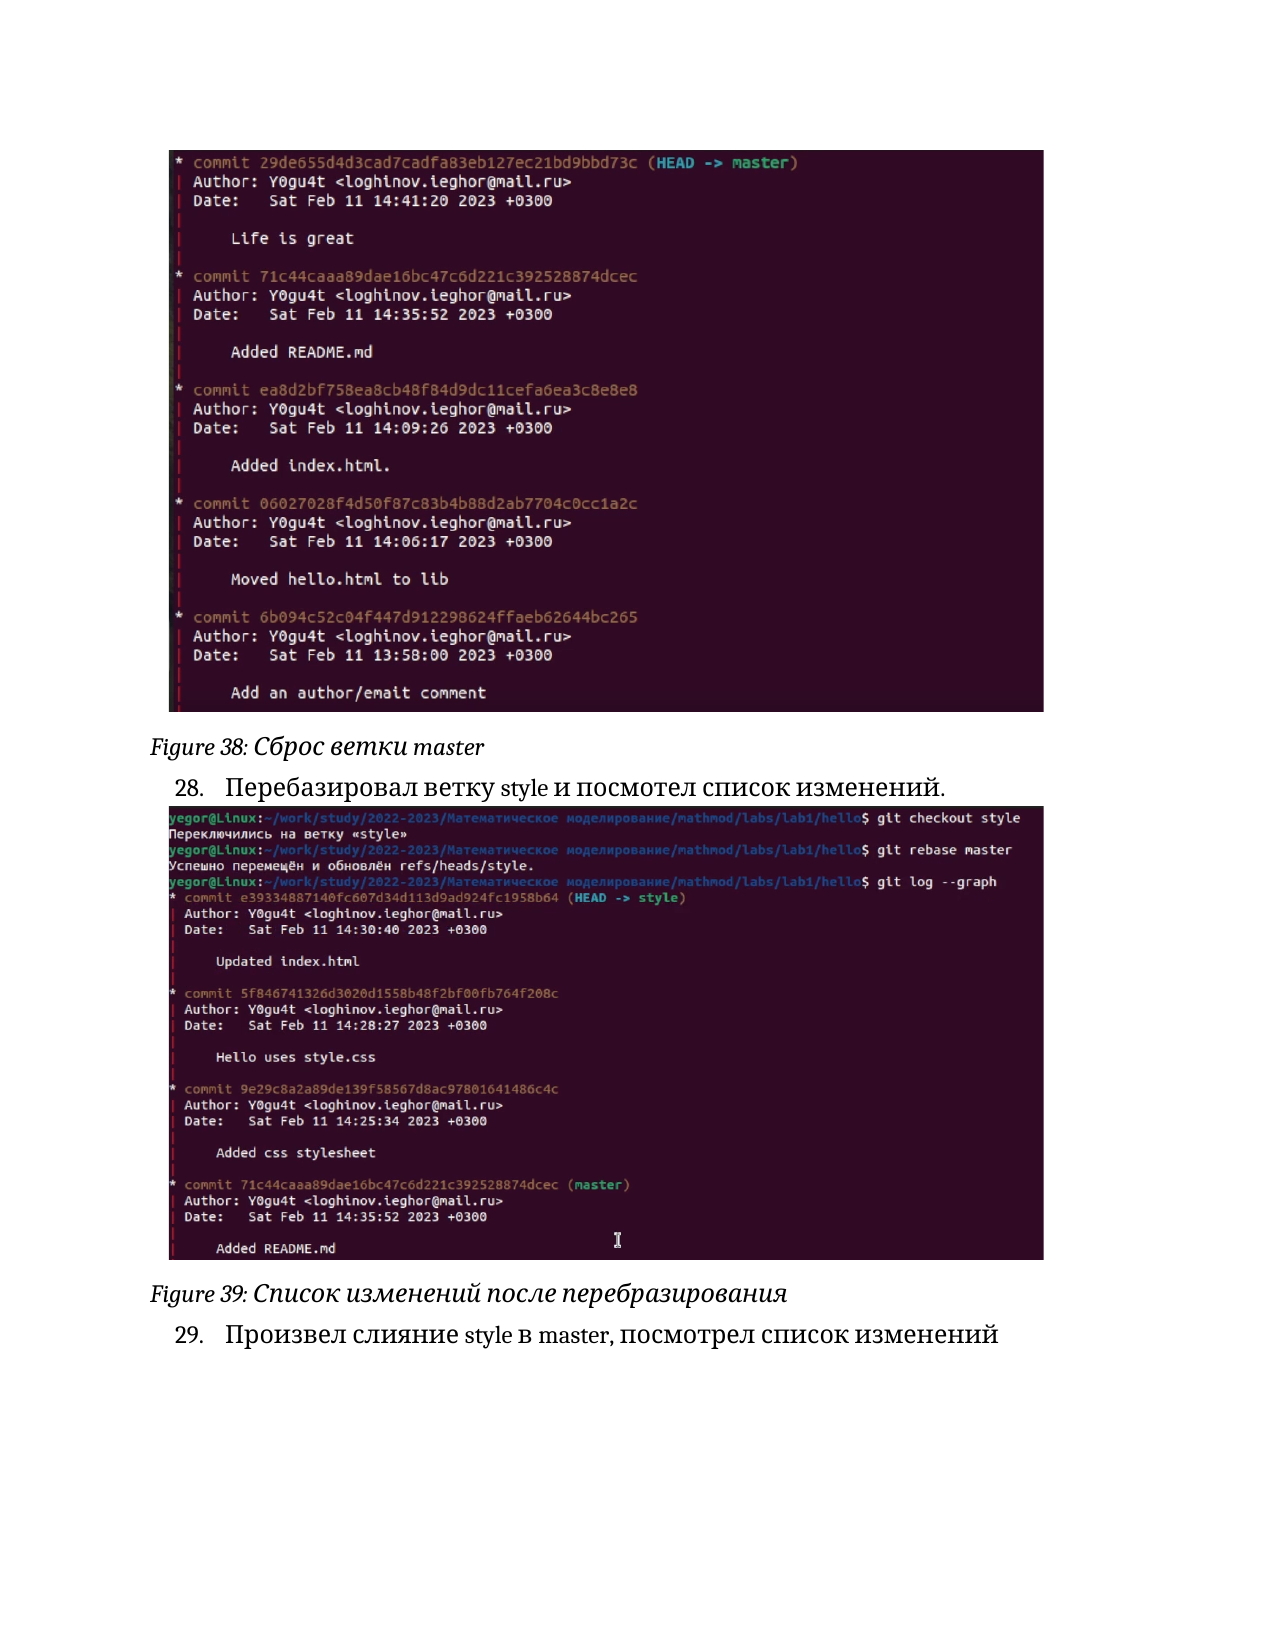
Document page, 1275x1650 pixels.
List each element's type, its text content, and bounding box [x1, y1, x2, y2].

picture [168, 150, 1044, 712]
text Figure 39: Список изменений после перебразирования [150, 1280, 1125, 1309]
text Figure 38: Сброс ветки master [150, 732, 1125, 761]
list Перебазировал ветку style и посмотел список изменений. [175, 774, 1125, 802]
list Произвел слияние style в master, посмотрел список изменений [175, 1321, 1125, 1350]
picture [168, 806, 1044, 1260]
